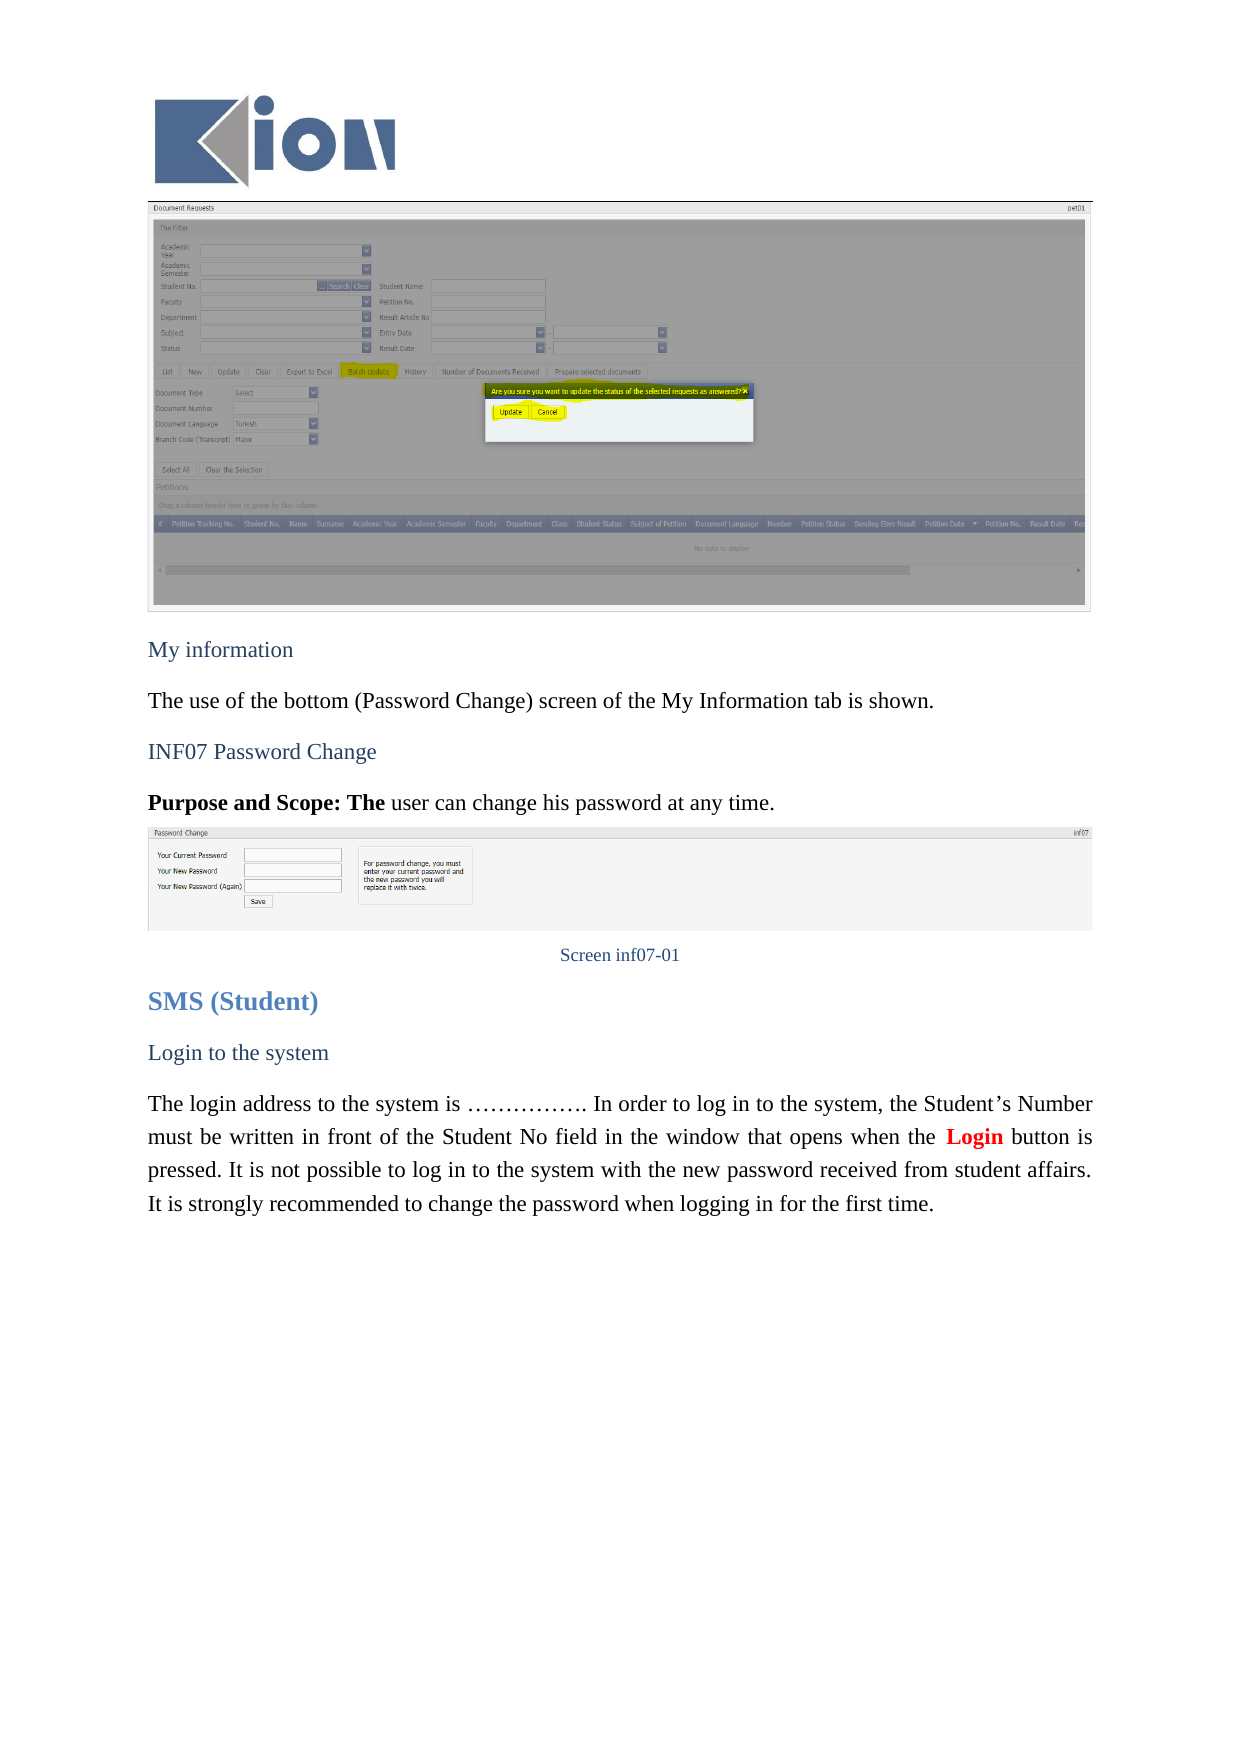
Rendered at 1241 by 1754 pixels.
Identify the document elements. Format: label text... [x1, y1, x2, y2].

text Purpose and Scope: The user can change his password at any time. [148, 782, 1093, 815]
picture [147, 86, 404, 199]
text The login address to the system is ……………. In order to log in to the system, the Student’s Number must be written in front of the Student No field in the window that opens when the Login button is pressed. It is not possible to log in to the system with the new password received from student affairs. It is strongly recommended to change the password when logging in for the first time. [148, 1083, 1093, 1216]
text My information [146, 627, 1095, 664]
text Login to the system [148, 1030, 1095, 1067]
text Screen inf07-01 [148, 943, 1093, 965]
picture [147, 201, 1091, 612]
text SMS (Student) [148, 981, 1095, 1016]
text The use of the bottom (Password Change) screen of the My Information tab is shown. [148, 680, 1093, 713]
picture [147, 827, 1093, 931]
text INF07 Password Change [146, 729, 1095, 766]
